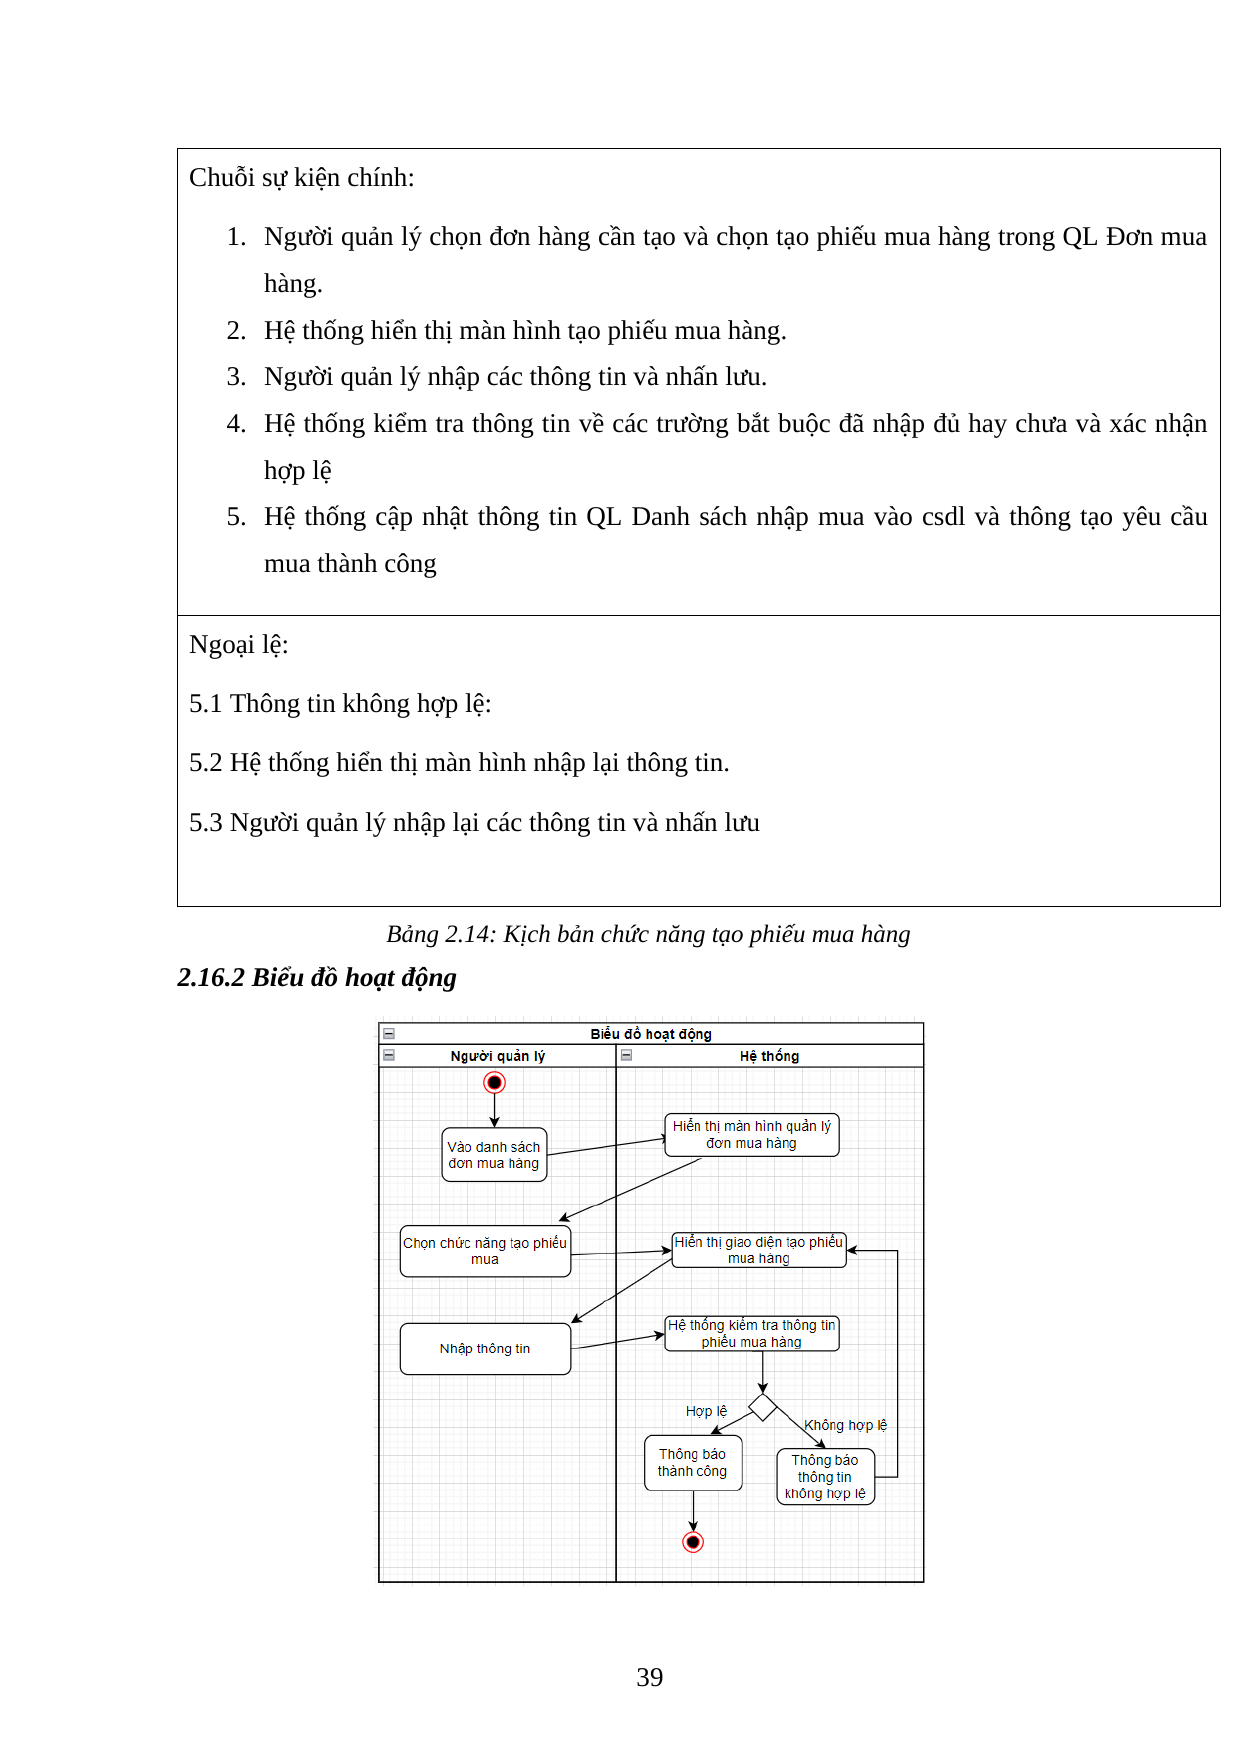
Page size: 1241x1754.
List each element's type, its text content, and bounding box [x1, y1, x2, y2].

table_cell Ngoại lệ: 5.1 Thông tin không hợp lệ: 5.2 Hệ thống hiển thị màn hình nhập lại thông tin. 5.3 Người quản lý nhập lại các thông tin và nhấn lưu [178, 616, 1220, 906]
table_cell Chuỗi sự kiện chính: Người quản lý chọn đơn hàng cần tạo và chọn tạo phiếu mua hàng trong QL Đơn mua hàng. Hệ thống hiển thị màn hình tạo phiếu mua hàng. Người quản lý nhập các thông tin và nhấn lưu. Hệ thống kiểm tra thông tin về các trường bắt buộc đã nhập đủ hay chưa và xác nhận hợp lệ Hệ thống cập nhật thông tin QL Danh sách nhập mua vào csdl và thông tạo yêu cầu mua thành công [178, 149, 1220, 614]
text Bảng 2.14: Kịch bản chức năng tạo phiếu mua hàng [177, 919, 1122, 948]
picture [373, 1016, 927, 1586]
subtitle Biểu đồ hoạt động [177, 961, 1122, 992]
